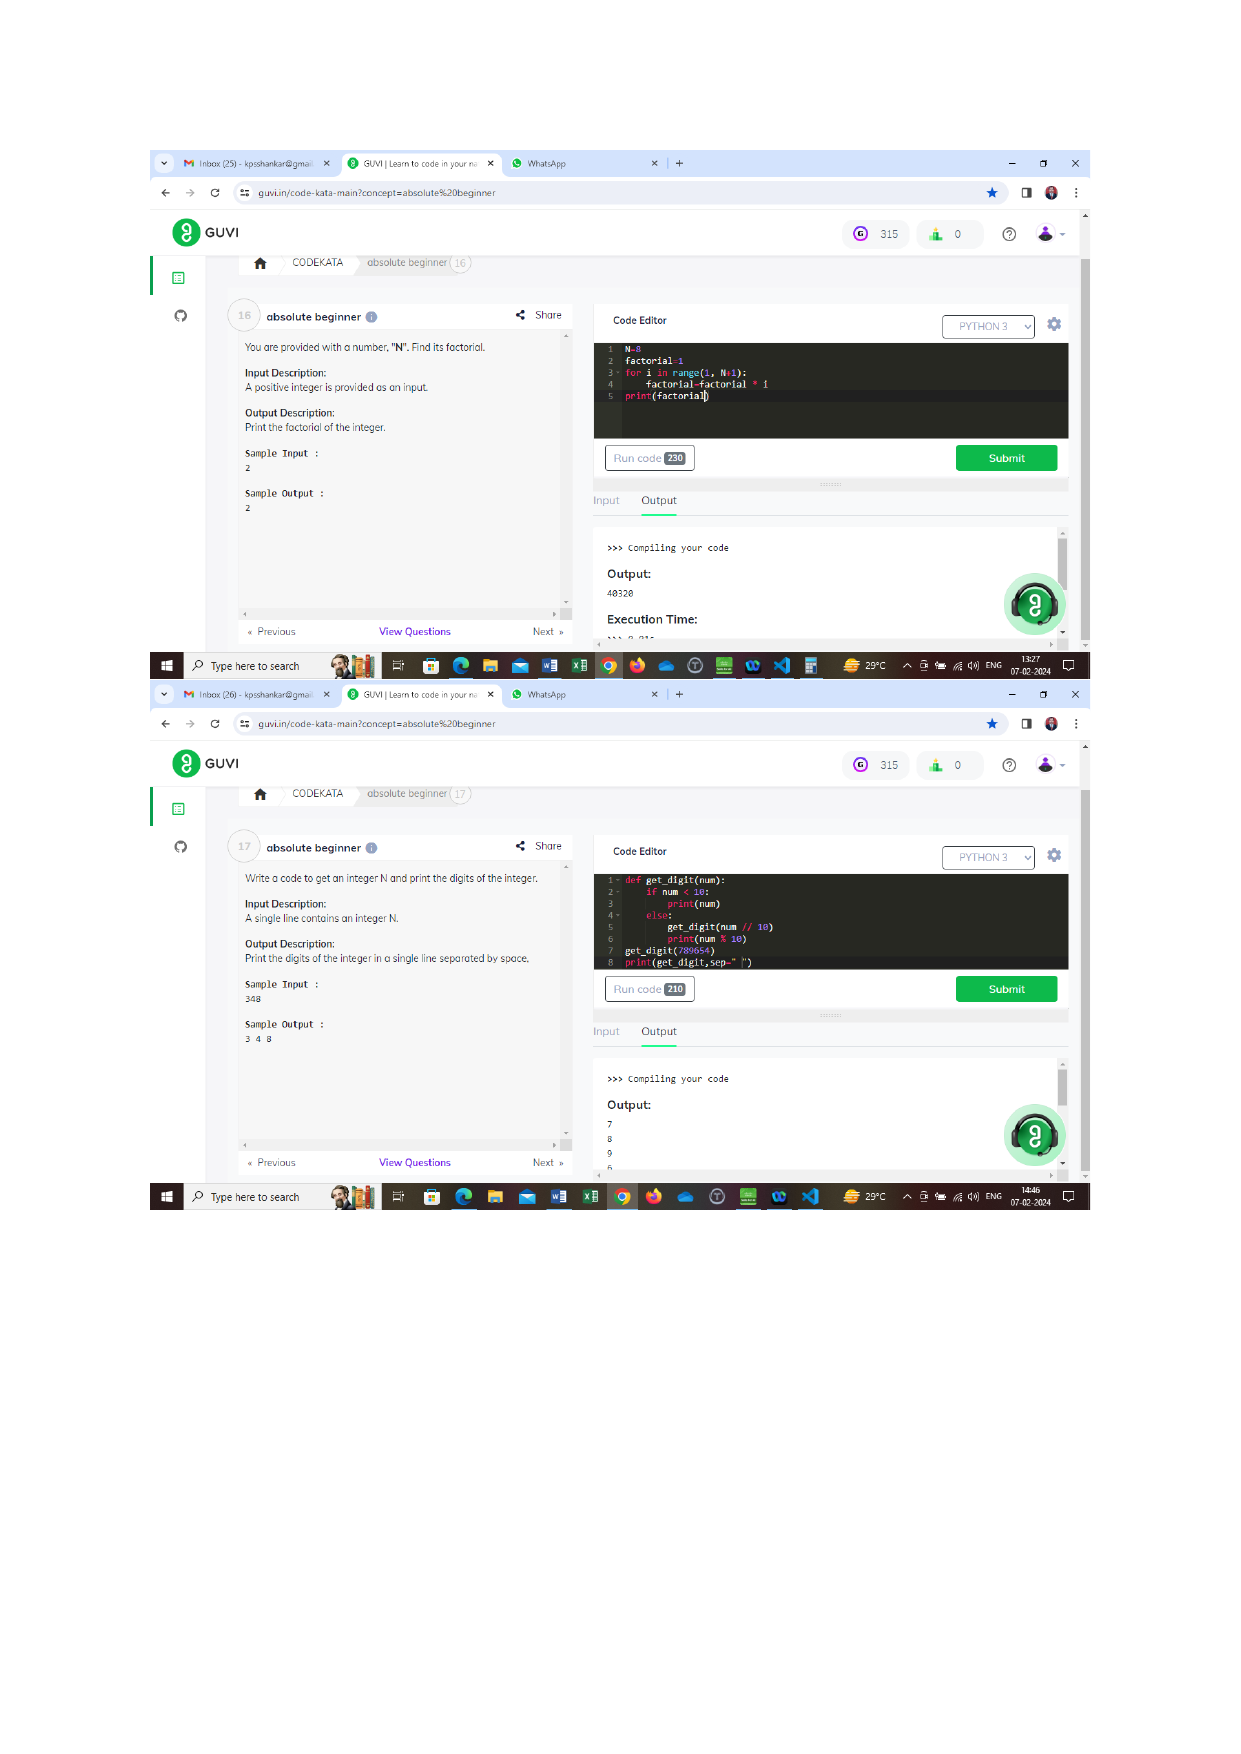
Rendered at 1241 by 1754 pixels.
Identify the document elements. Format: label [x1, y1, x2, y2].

picture [150, 150, 1091, 679]
picture [150, 680, 1091, 1210]
